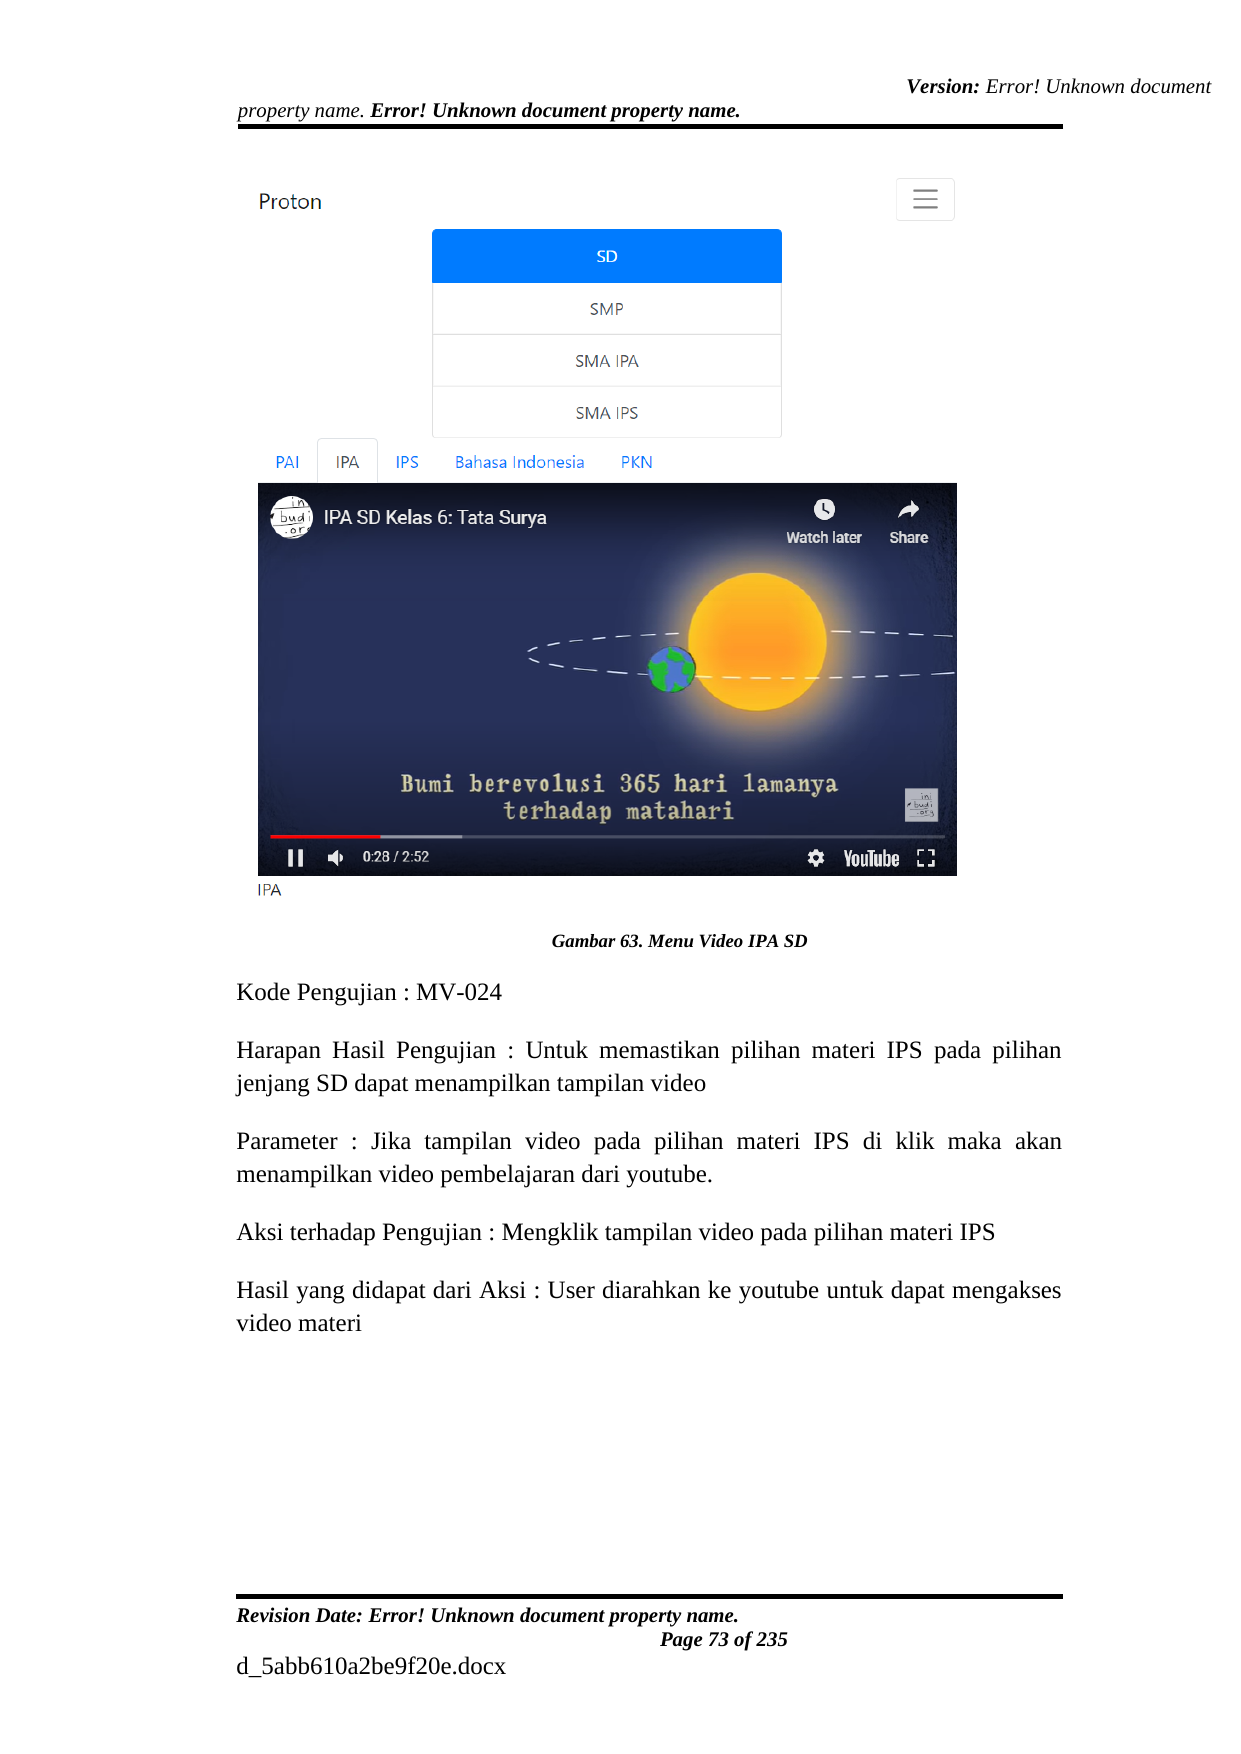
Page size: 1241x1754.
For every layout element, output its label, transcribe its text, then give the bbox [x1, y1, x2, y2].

text Parameter : Jika tampilan video pada pilihan materi IPS di klik maka akan menampilkan video pembelajaran dari youtube. [236, 1126, 1063, 1187]
picture [236, 177, 970, 901]
text Gambar 63. Menu Video IPA SD [296, 930, 1063, 952]
text Hasil yang didapat dari Aksi : User diarahkan ke youtube untuk dapat mengakses video materi [236, 1275, 1063, 1337]
text Harapan Hasil Pengujian : Untuk memastikan pilihan materi IPS pada pilihan jenjang SD dapat menampilkan tampilan video [236, 1035, 1063, 1096]
text Kode Pengujian : MV-024 [236, 977, 1063, 1005]
text Aksi terhadap Pengujian : Mengklik tampilan video pada pilihan materi IPS [236, 1217, 1063, 1246]
